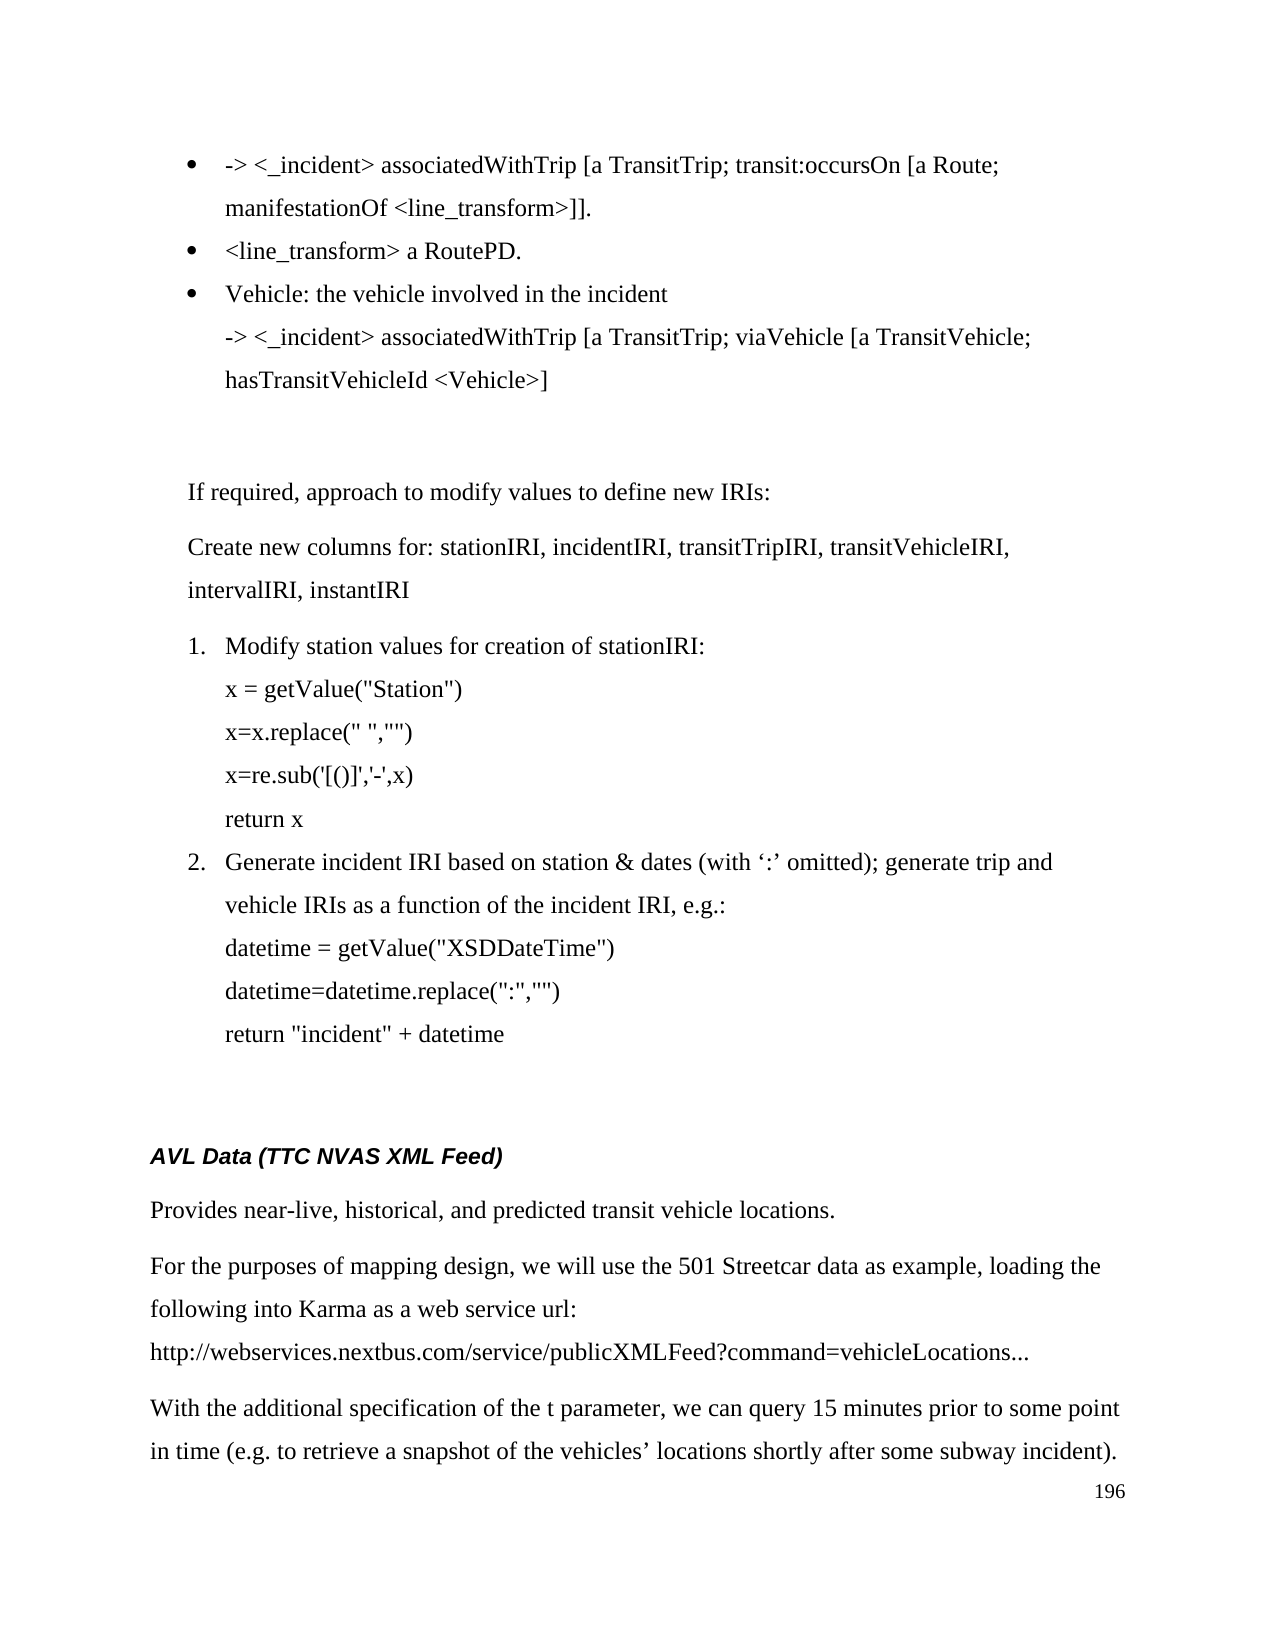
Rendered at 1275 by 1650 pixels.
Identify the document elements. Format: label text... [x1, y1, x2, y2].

list -> <_incident> associatedWithTrip [a TransitTrip; transit:occursOn [a Route; manifestationOf <line_transform>]]. [187, 150, 1125, 222]
text If required, approach to modify values to define new IRIs: [187, 477, 1125, 506]
list Vehicle: the vehicle involved in the incident -> <_incident> associatedWithTrip [a TransitTrip; viaVehicle [a TransitVehicle; hasTransitVehicleId <Vehicle>] [187, 279, 1125, 394]
list Generate incident IRI based on station & dates (with ‘:’ omitted); generate trip and vehicle IRIs as a function of the incident IRI, e.g.: datetime = getValue("XSDDateTime") datetime=datetime.replace(":","") return "incident" + datetime [187, 847, 1125, 1048]
text With the additional specification of the t parameter, we can query 15 minutes prior to some point in time (e.g. to retrieve a snapshot of the vehicles’ locations shortly after some subway incident). [150, 1393, 1125, 1464]
list Modify station values for creation of stationIRI: x = getValue("Station") x=x.replace(" ","") x=re.sub('[()]','-',x) return x [187, 631, 1125, 832]
list <line_transform> a RoutePD. [187, 236, 1125, 265]
subtitle AVL Data (TTC NVAS XML Feed) [150, 1143, 1125, 1169]
text For the purposes of mapping design, we will use the 501 Streetcar data as example, loading the following into Karma as a web service url: http://webservices.nextbus.com/service/publicXMLFeed?command=vehicleLocations... [150, 1251, 1125, 1366]
text Create new columns for: stationIRI, incidentIRI, transitTripIRI, transitVehicleIRI, intervalIRI, instantIRI [187, 532, 1125, 604]
text Provides near-live, historical, and predicted transit vehicle locations. [150, 1195, 1125, 1224]
